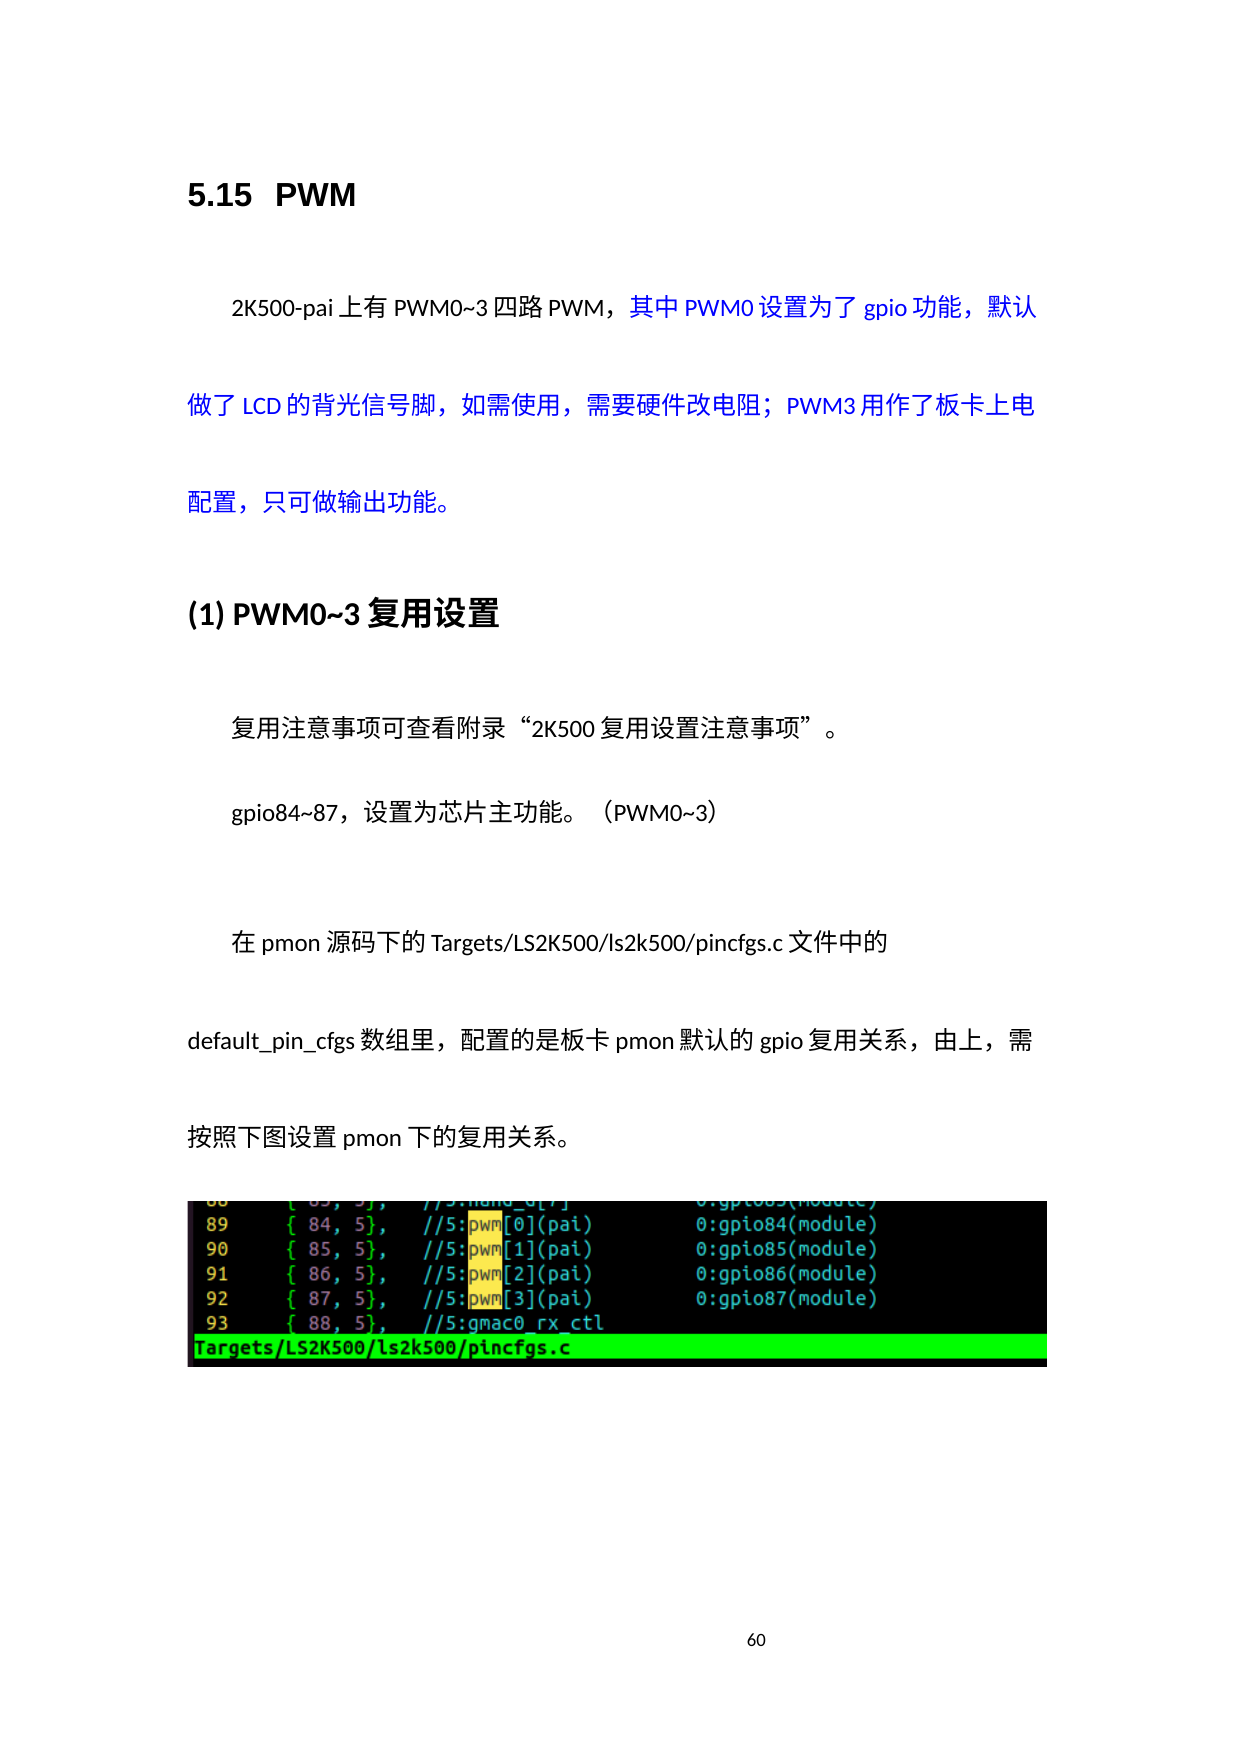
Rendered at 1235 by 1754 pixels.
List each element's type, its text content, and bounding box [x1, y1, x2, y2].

list gpio84~87，设置为芯片主功能。（PWM0~3） [187, 778, 1047, 843]
list 复用注意事项可查看附录“2K500复用设置注意事项”。 [187, 694, 1047, 759]
subtitle PWM0~3复用设置 [187, 578, 1047, 643]
subtitle PWM [187, 162, 1047, 227]
list 在pmon源码下的Targets/LS2K500/ls2k500/pincfgs.c文件中的default_pin_cfgs数组里，配置的是板卡pmon默认的gpio复用关系，由上，需按照下图设置pmon下的复用关系。 [187, 908, 1047, 1168]
picture [187, 1201, 1047, 1367]
list 2K500-pai上有PWM0~3四路PWM，其中PWM0设置为了gpio功能，默认做了LCD的背光信号脚，如需使用，需要硬件改电阻；PWM3用作了板卡上电配置，只可做输出功能。 [187, 273, 1047, 533]
